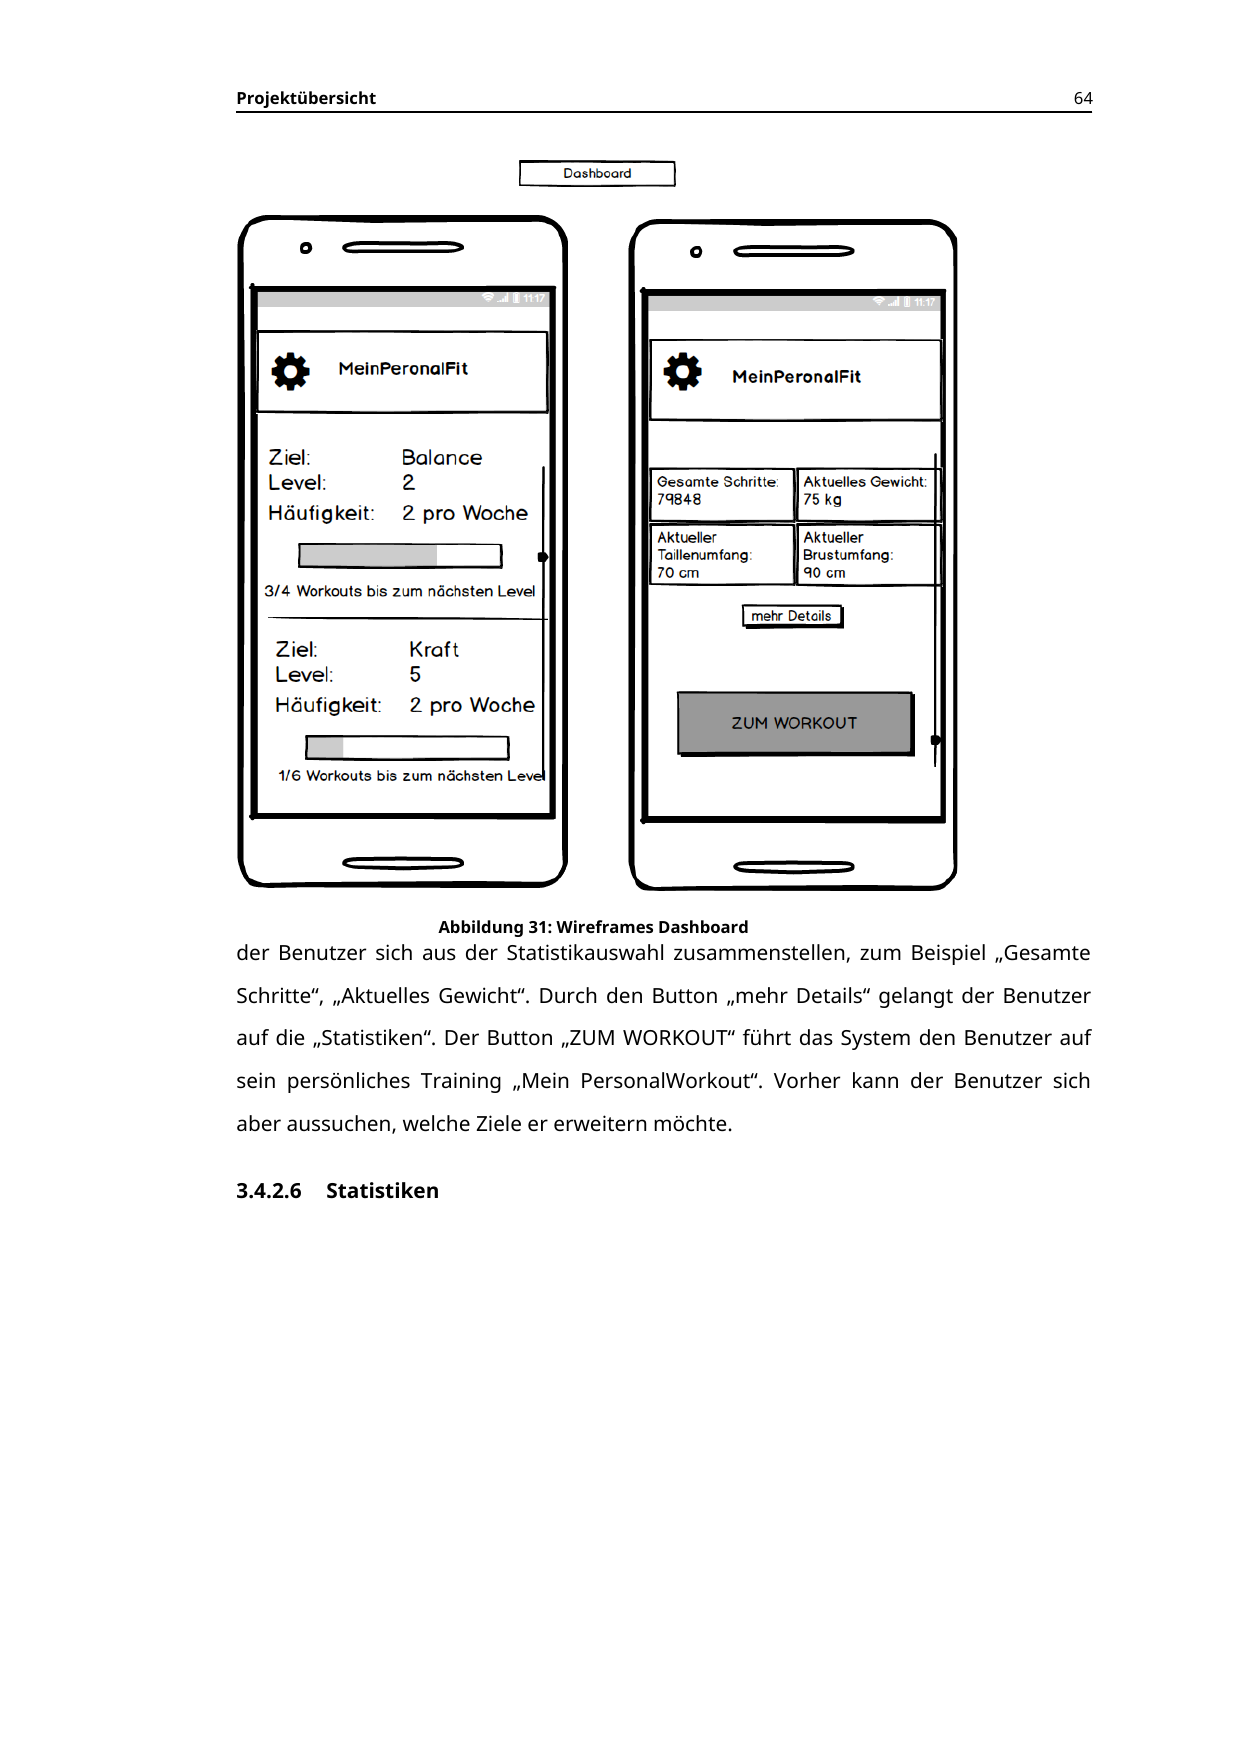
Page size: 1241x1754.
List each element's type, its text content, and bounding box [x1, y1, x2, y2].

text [236, 160, 1092, 1137]
subtitle Statistiken [236, 1176, 1092, 1205]
picture [236, 160, 958, 891]
